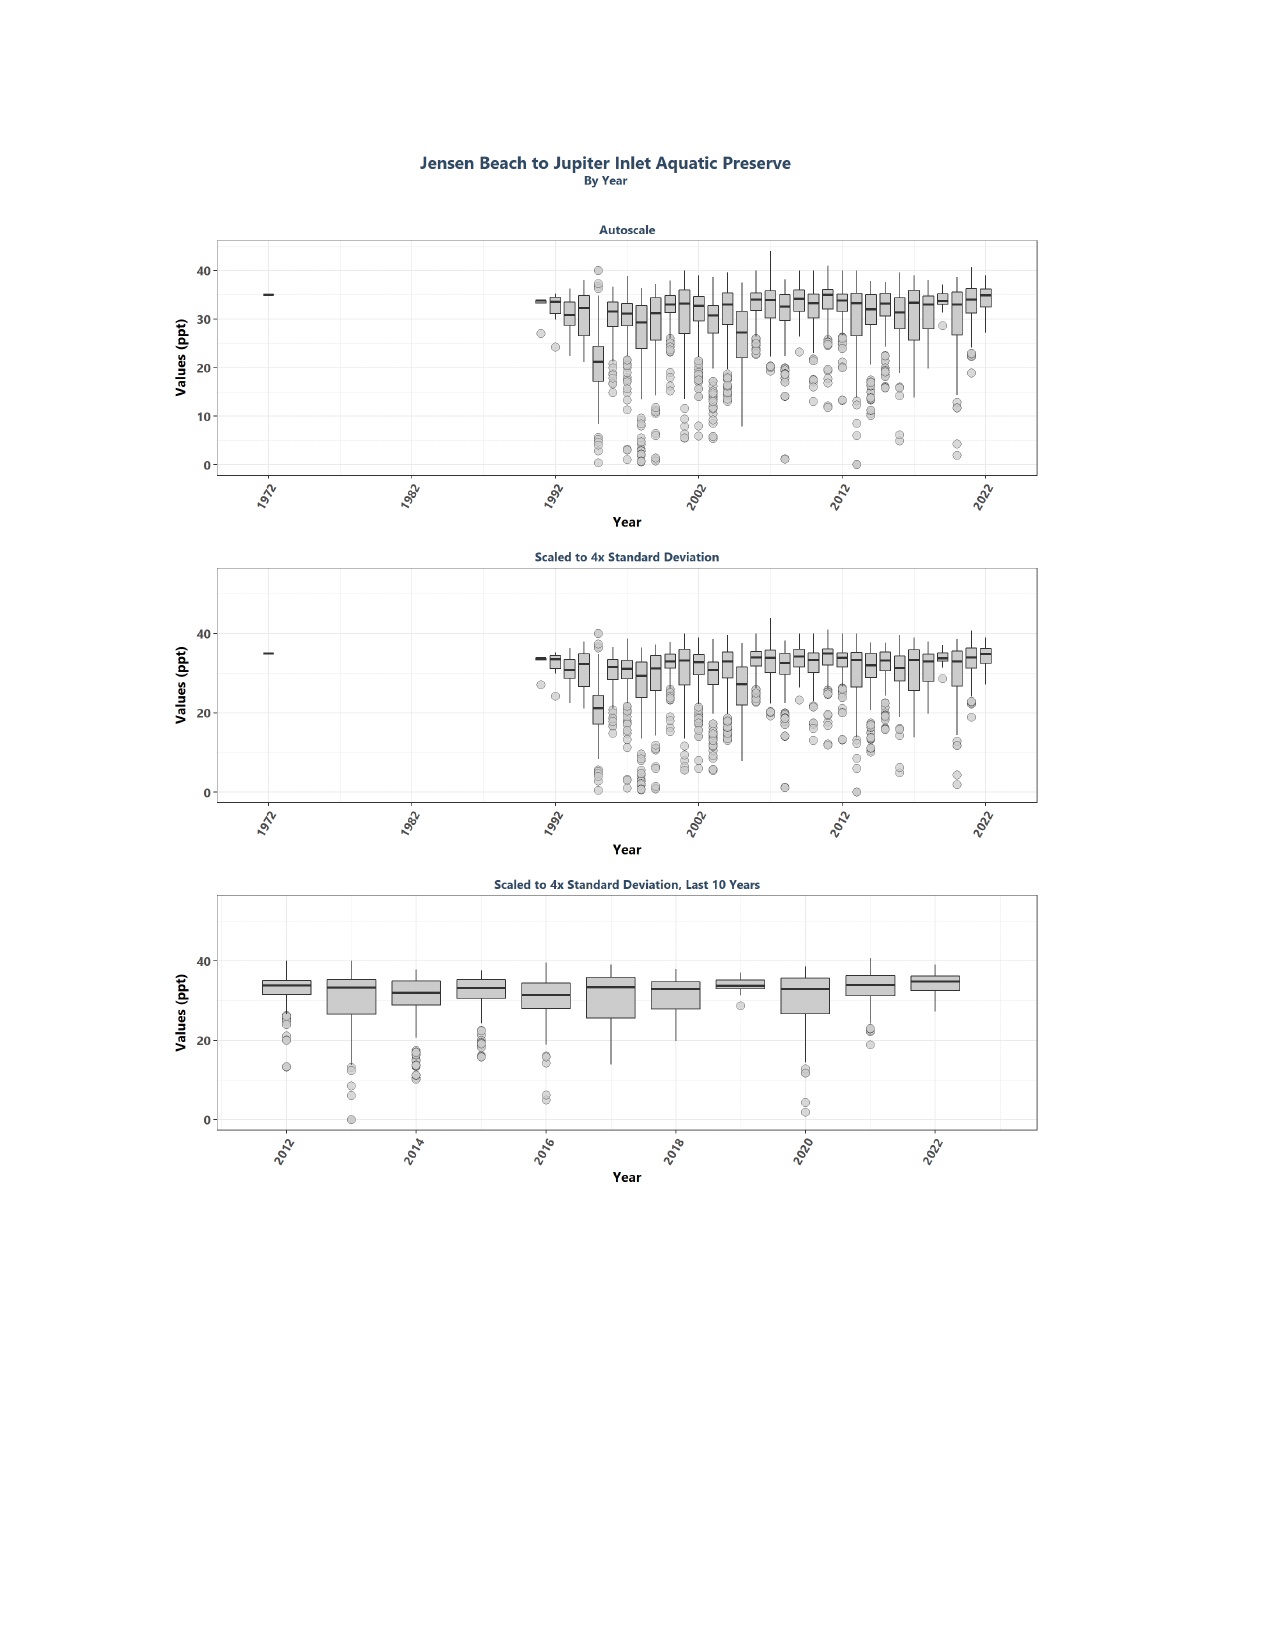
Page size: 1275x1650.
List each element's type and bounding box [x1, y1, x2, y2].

picture [168, 150, 1044, 1200]
